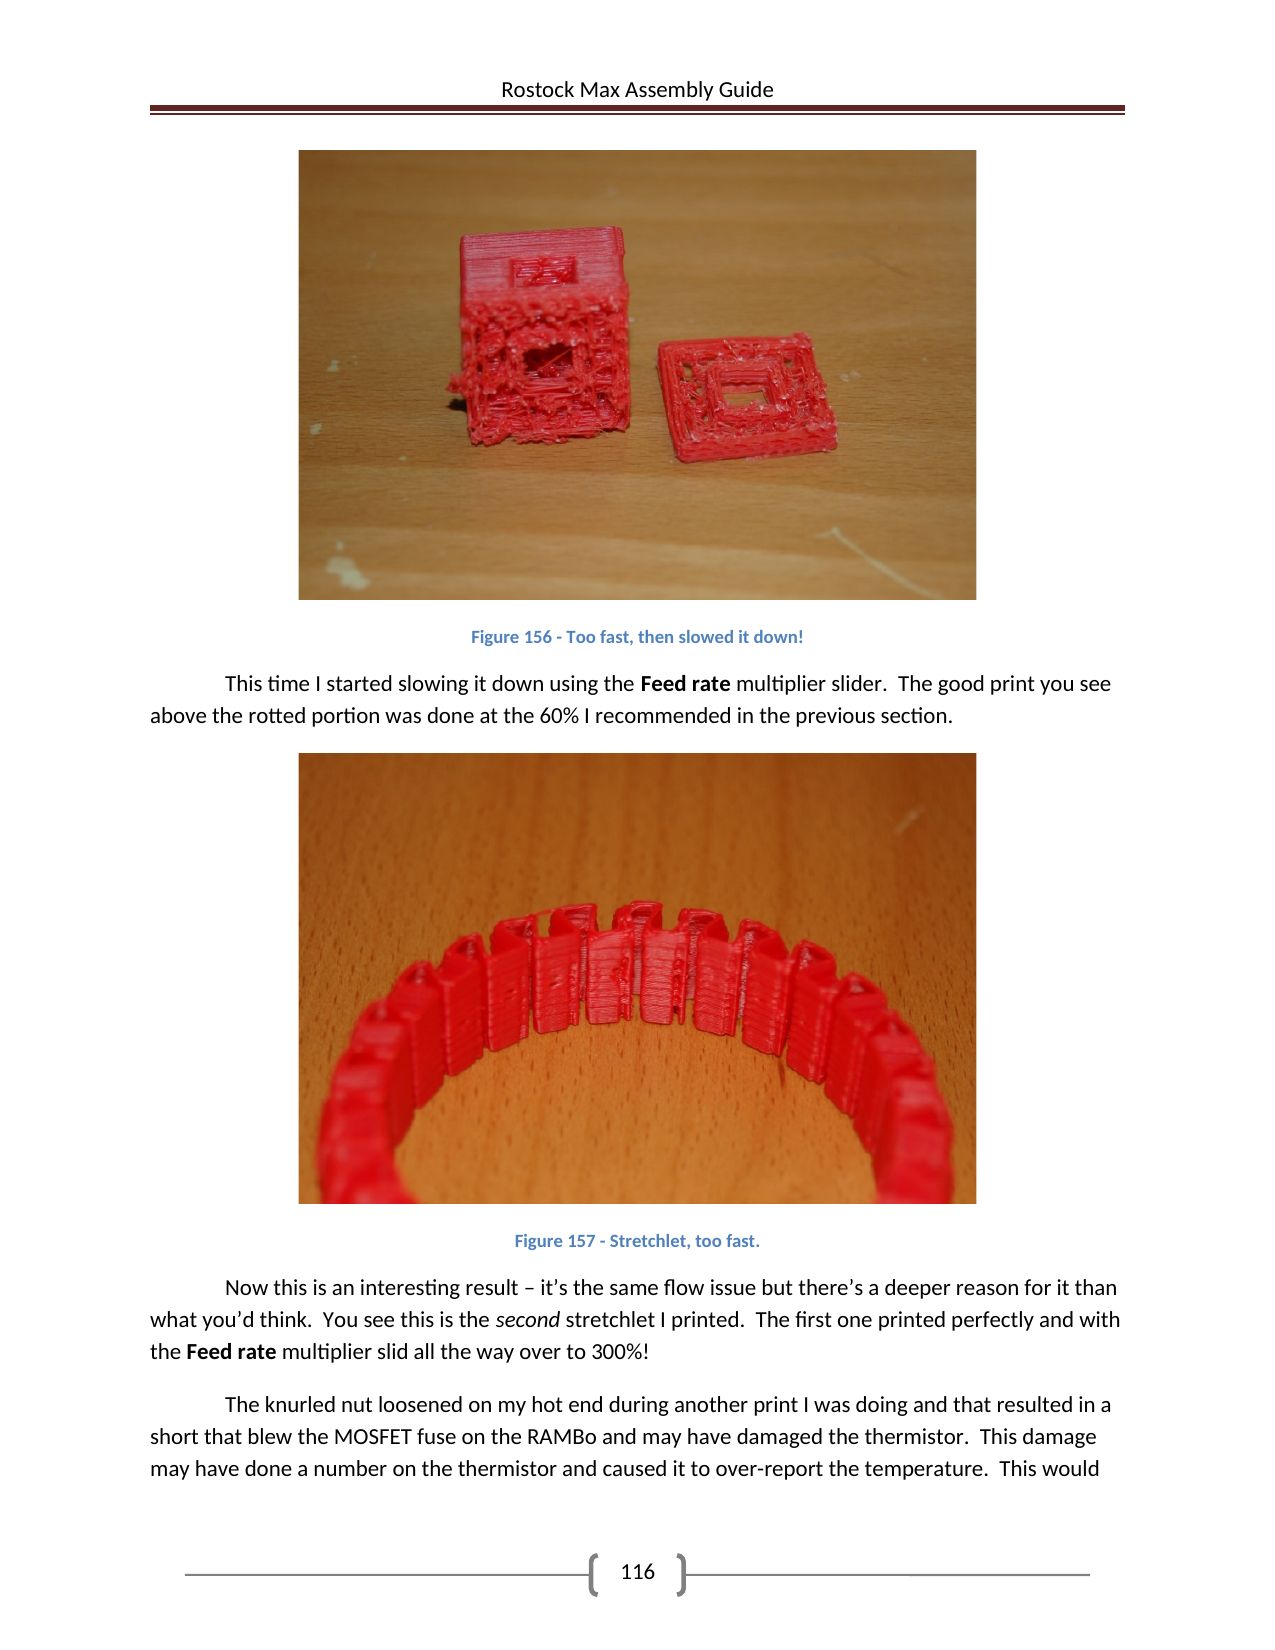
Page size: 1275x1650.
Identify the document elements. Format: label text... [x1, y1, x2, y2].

text This time I started slowing it down using the Feed rate multiplier slider. The good print you see above the rotted portion was done at the 60% I recommended in the previous section. [150, 669, 1125, 729]
picture [298, 150, 977, 600]
text Now this is an interesting result – it’s the same flow issue but there’s a deeper reason for it than what you’d think. You see this is the second stretchlet I printed. The first one printed perfectly and with the Feed rate multiplier slid all the way over to 300%! [150, 1273, 1125, 1365]
text Figure 156 - Too fast, then slowed it down! [150, 625, 1125, 648]
text Figure 157 - Stretchlet, too fast. [150, 1229, 1125, 1252]
picture [298, 753, 977, 1204]
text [150, 1390, 1125, 1482]
